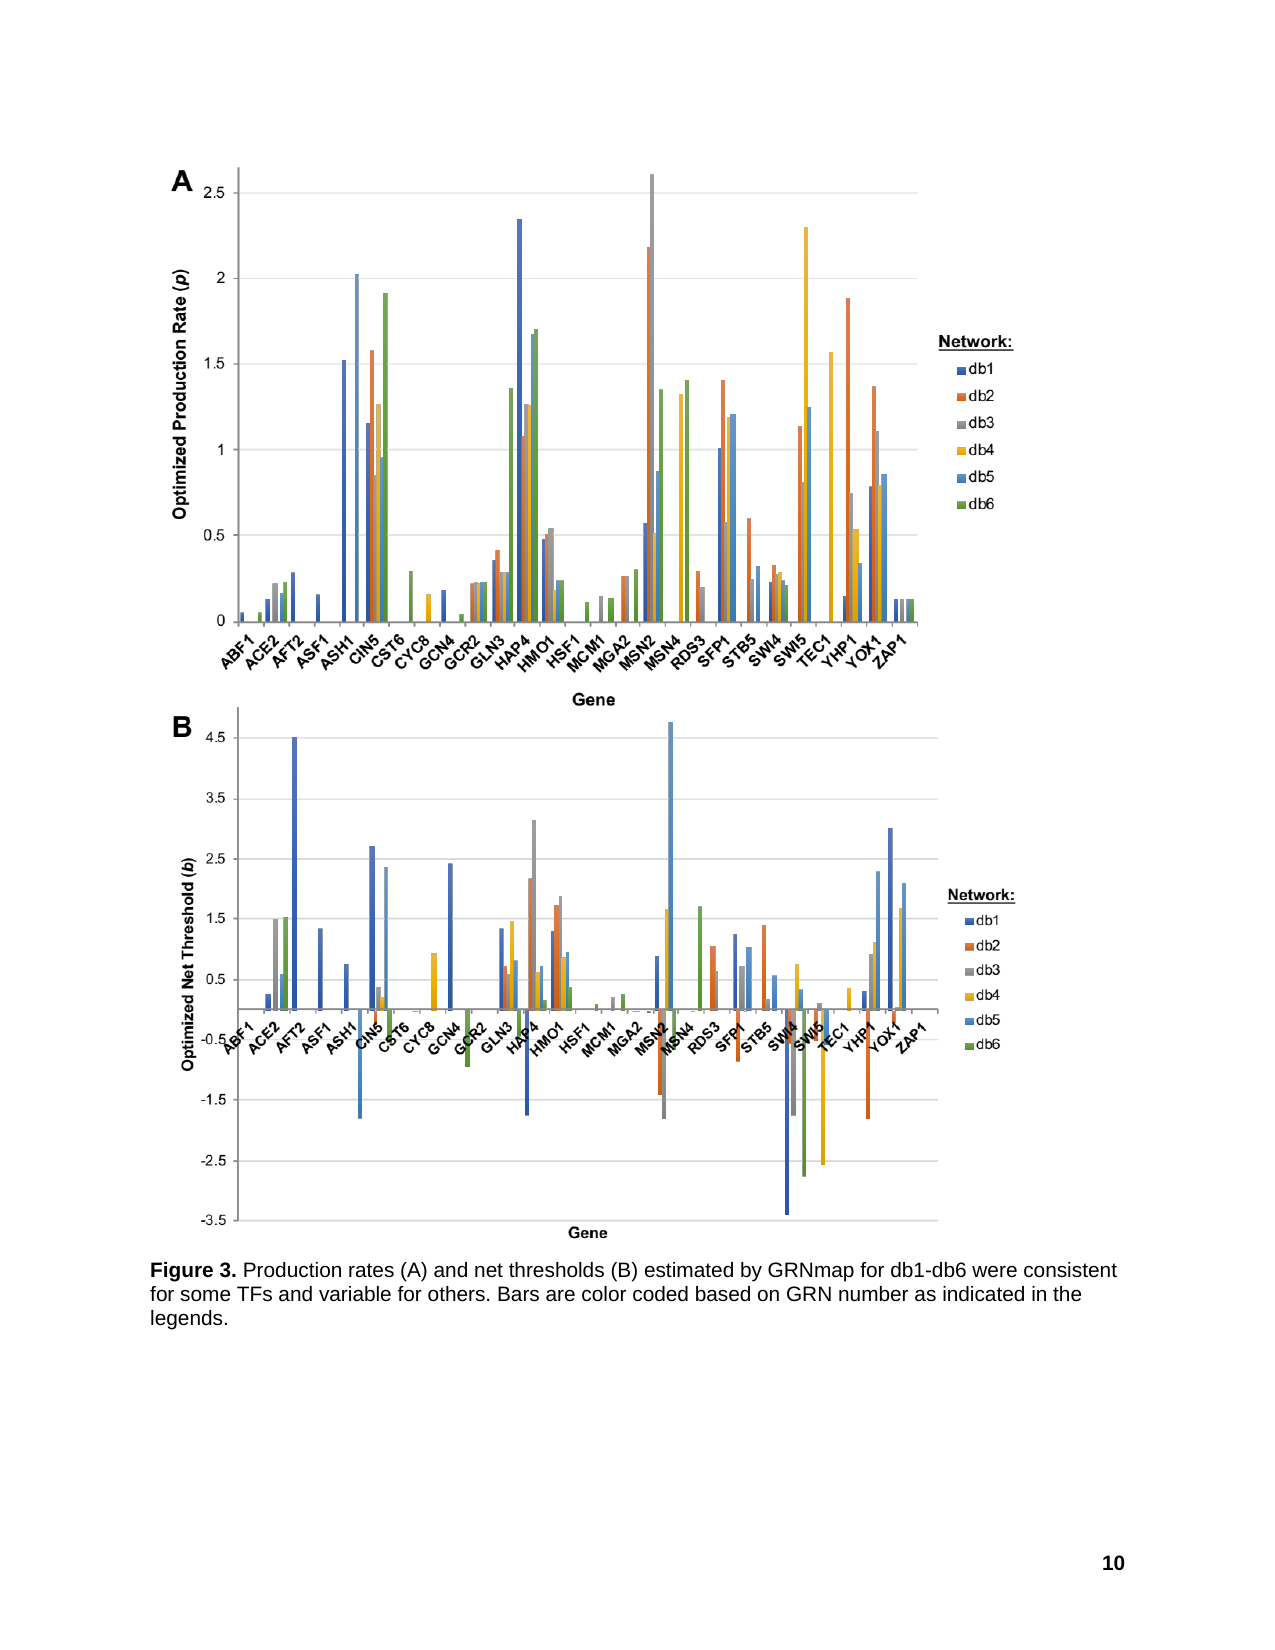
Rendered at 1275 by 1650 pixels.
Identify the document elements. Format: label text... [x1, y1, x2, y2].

text Figure 3. Production rates (A) and net thresholds (B) estimated by GRNmap for db1-db6 were consistent for some TFs and variable for others. Bars are color coded based on GRN number as indicated in the legends. [150, 1258, 1125, 1330]
